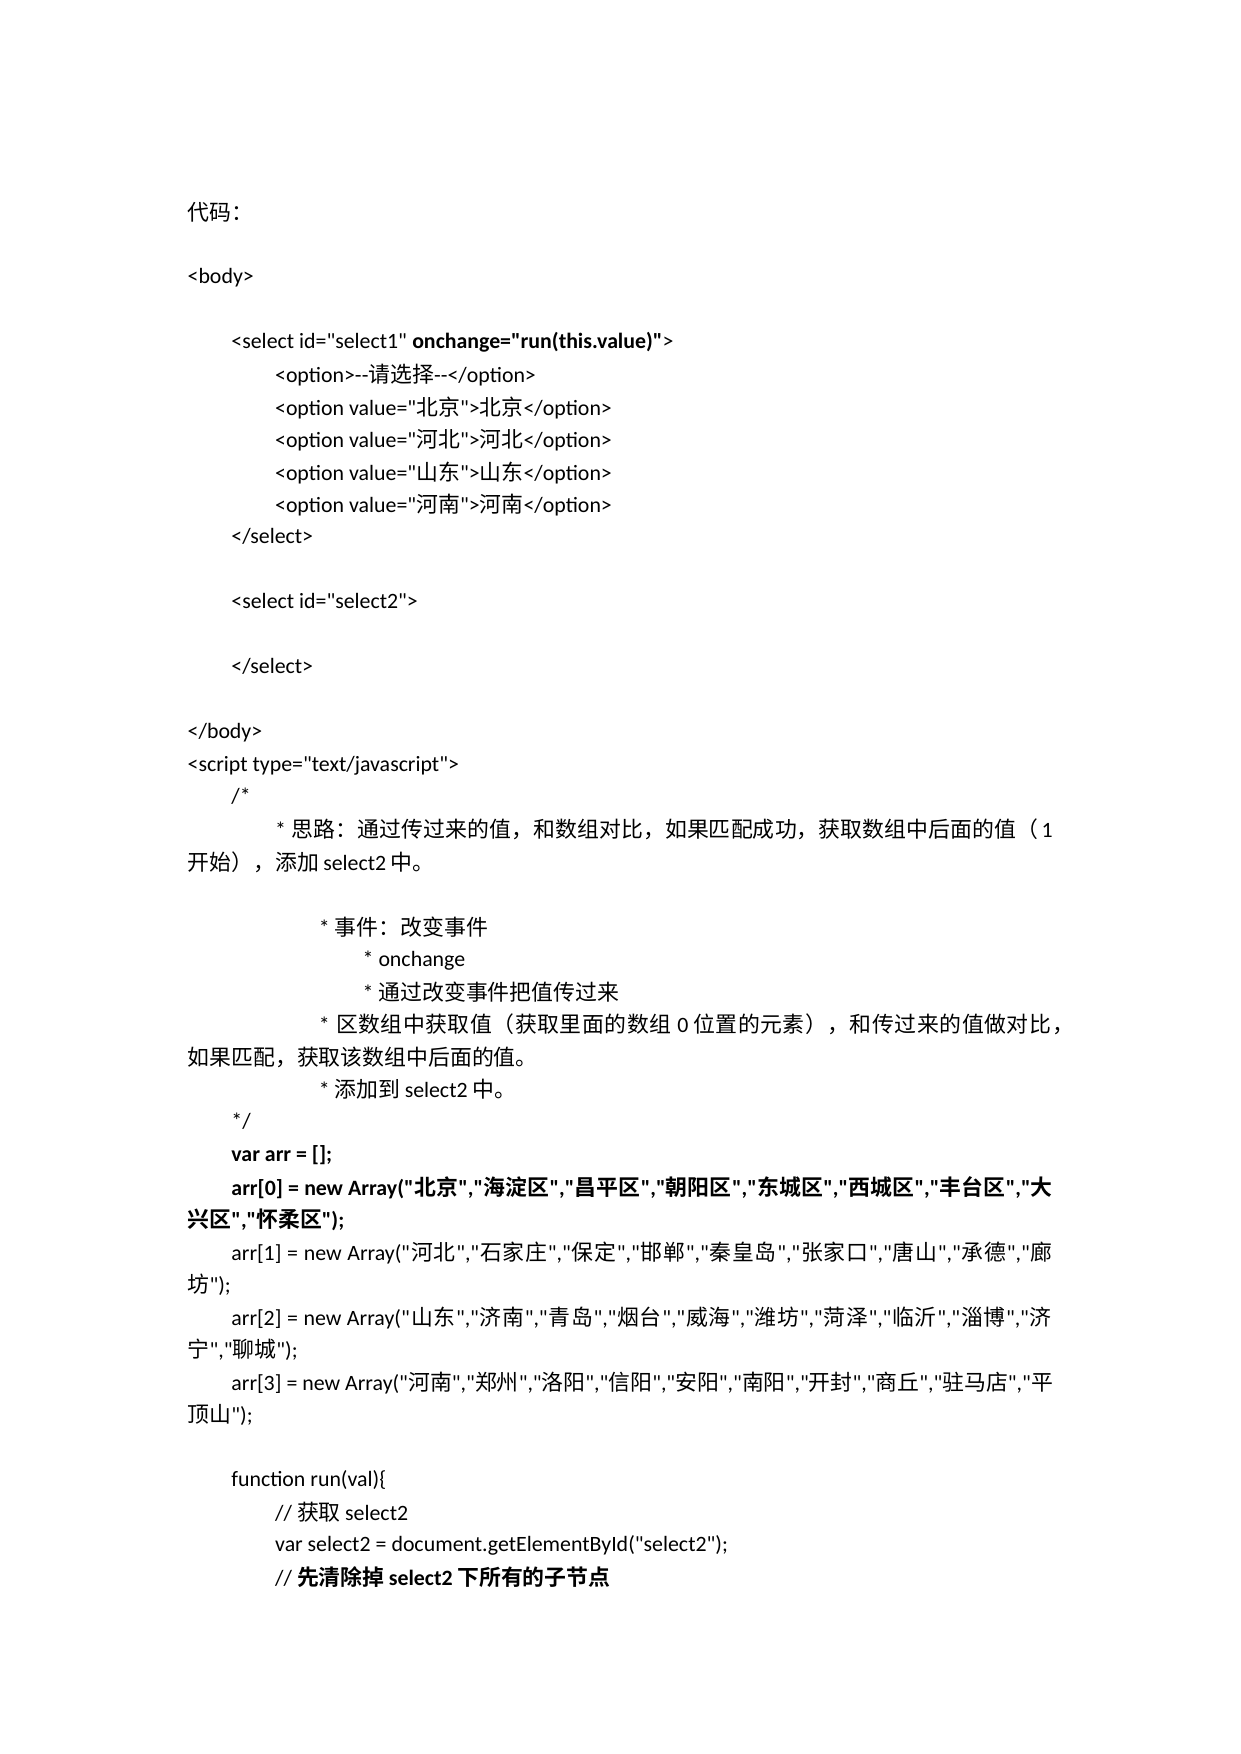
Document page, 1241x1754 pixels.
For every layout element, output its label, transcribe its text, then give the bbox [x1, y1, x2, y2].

text var arr = []; [187, 1137, 1053, 1169]
text function run(val){ [187, 1462, 1053, 1494]
text <option value="河南">河南</option> [187, 487, 1053, 519]
text * 通过改变事件把值传过来 [187, 974, 1053, 1007]
text arr[0] = new Array("北京","海淀区","昌平区","朝阳区","东城区","西城区","丰台区","大兴区","怀柔区"); [187, 1169, 1053, 1234]
text <body> [187, 259, 1053, 292]
text <script type="text/javascript"> [187, 747, 1053, 779]
text <select id="select1" onchange="run(this.value)"> [187, 324, 1053, 357]
text </select> [187, 649, 1053, 682]
text </body> [187, 714, 1053, 747]
text * 区数组中获取值（获取里面的数组0位置的元素），和传过来的值做对比，如果匹配，获取该数组中后面的值。 [187, 1007, 1053, 1072]
text <option value="北京">北京</option> [187, 389, 1053, 422]
text arr[1] = new Array("河北","石家庄","保定","邯郸","秦皇岛","张家口","唐山","承德","廊坊"); [187, 1234, 1053, 1299]
text // 获取select2 [187, 1494, 1053, 1527]
text * 思路：通过传过来的值，和数组对比，如果匹配成功，获取数组中后面的值（1开始），添加select2中。 [187, 812, 1053, 877]
text * onchange [187, 942, 1053, 974]
text // 先清除掉select2下所有的子节点 [187, 1559, 1053, 1592]
text </select> [187, 519, 1053, 552]
text <option value="河北">河北</option> [187, 422, 1053, 454]
text arr[3] = new Array("河南","郑州","洛阳","信阳","安阳","南阳","开封","商丘","驻马店","平顶山"); [187, 1364, 1053, 1429]
text * 事件：改变事件 [187, 909, 1053, 942]
text <select id="select2"> [187, 584, 1053, 617]
text arr[2] = new Array("山东","济南","青岛","烟台","威海","潍坊","菏泽","临沂","淄博","济宁","聊城"); [187, 1299, 1053, 1364]
text /* [187, 779, 1053, 812]
text <option>--请选择--</option> [187, 357, 1053, 389]
text */ [187, 1104, 1053, 1137]
text 代码： [187, 194, 1053, 227]
text <option value="山东">山东</option> [187, 454, 1053, 487]
text var select2 = document.getElementById("select2"); [187, 1527, 1053, 1559]
text * 添加到select2中。 [187, 1072, 1053, 1104]
